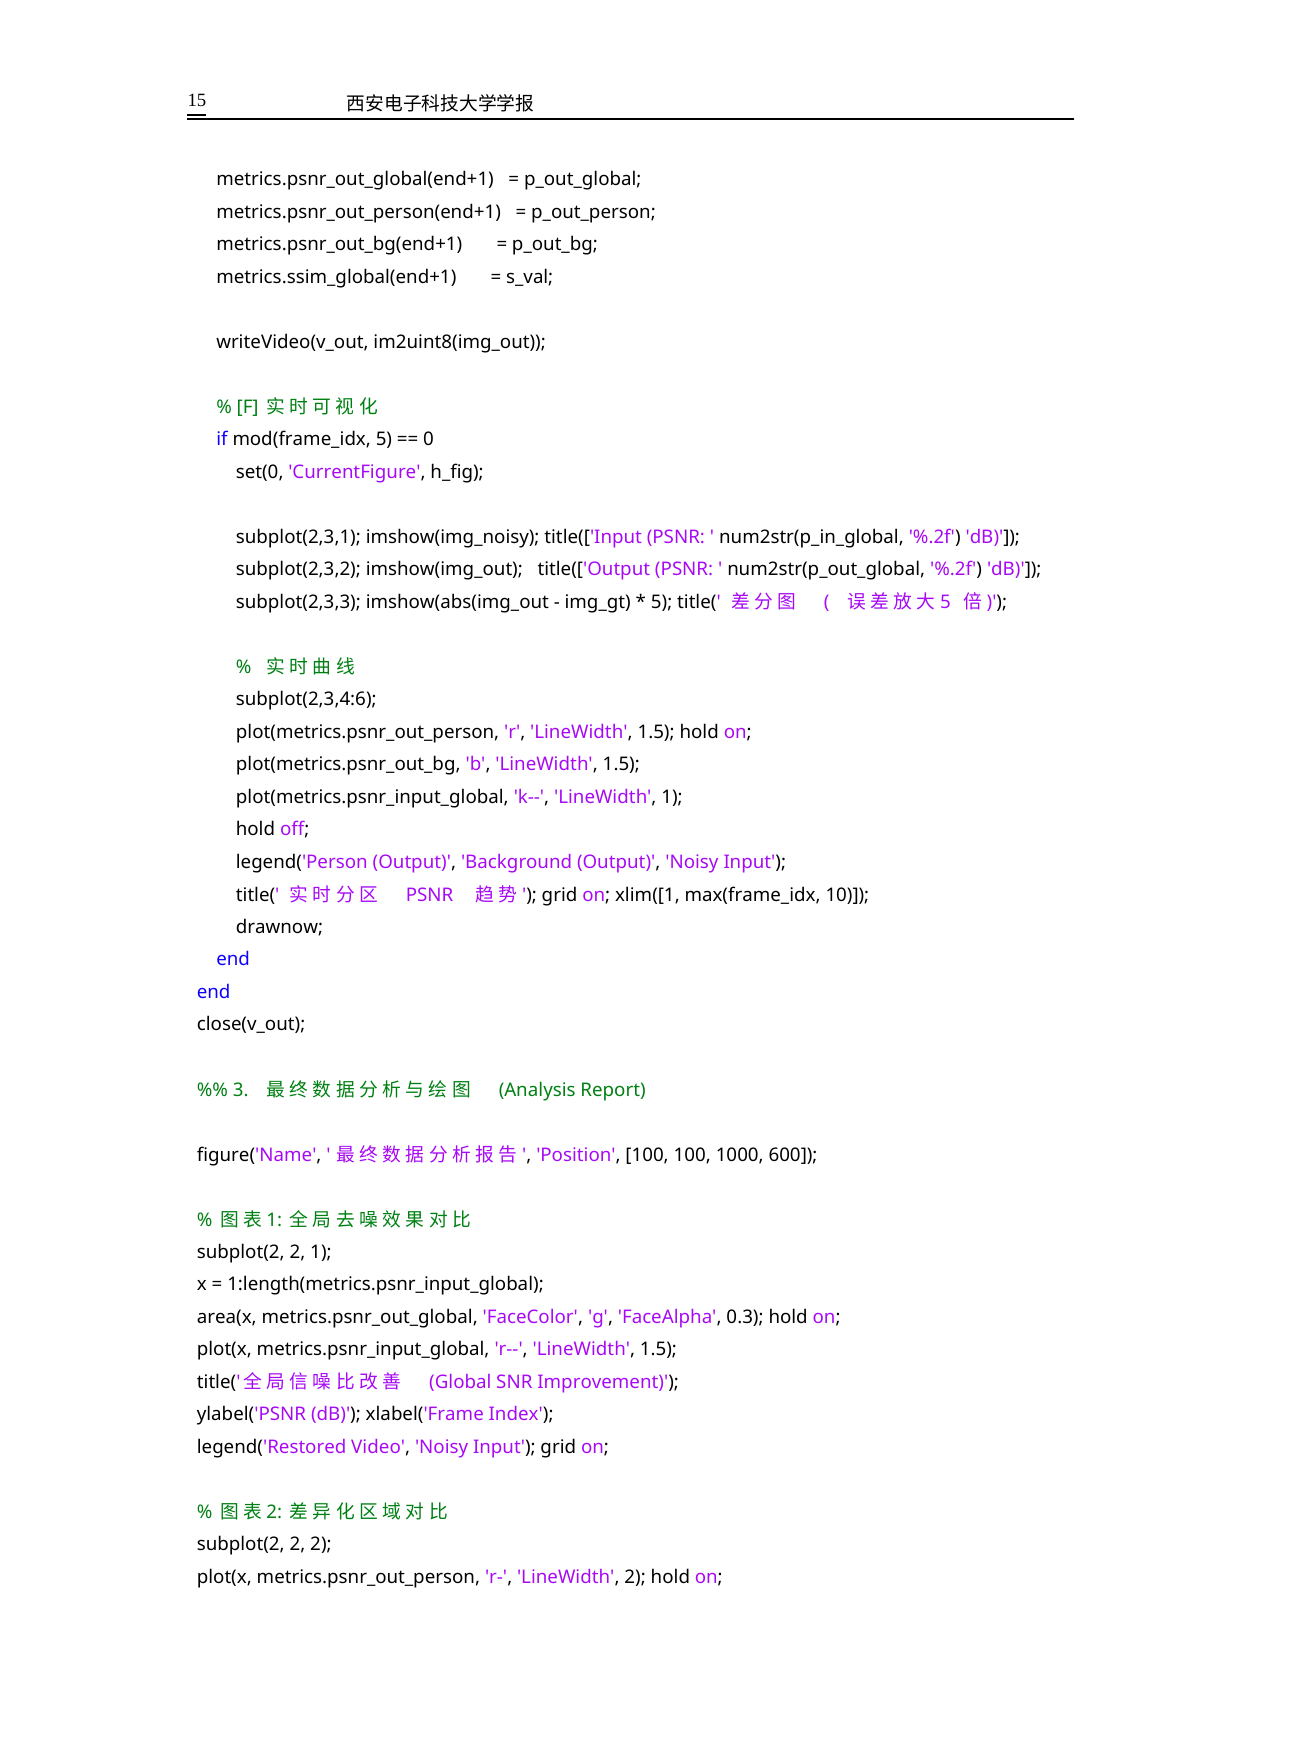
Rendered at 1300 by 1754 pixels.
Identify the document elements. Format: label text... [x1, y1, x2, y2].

text % 图表1: 全局去噪效果对比 [197, 1202, 1102, 1234]
text drawnow; [197, 909, 1102, 942]
text end [197, 942, 1102, 974]
text % 图表2: 差异化区域对比 [197, 1494, 1102, 1527]
text hold off; [197, 812, 1102, 844]
text subplot(2,3,1); imshow(img_noisy); title(['Input (PSNR: ' num2str(p_in_global, '%.2f') 'dB)']); [197, 519, 1102, 552]
text subplot(2,3,4:6); [197, 682, 1102, 714]
text plot(x, metrics.psnr_out_person, 'r-', 'LineWidth', 2); hold on; [197, 1559, 1102, 1592]
text subplot(2,3,2); imshow(img_out); title(['Output (PSNR: ' num2str(p_out_global, '%.2f') 'dB)']); [197, 552, 1102, 584]
text title('全局信噪比改善 (Global SNR Improvement)'); [197, 1364, 1102, 1397]
text metrics.ssim_global(end+1) = s_val; [197, 259, 1102, 292]
text x = 1:length(metrics.psnr_input_global); [197, 1267, 1102, 1299]
text if mod(frame_idx, 5) == 0 [197, 422, 1102, 454]
text subplot(2,3,3); imshow(abs(img_out - img_gt) * 5); title('差分图 (误差放大5倍)'); [197, 584, 1102, 617]
text close(v_out); [197, 1007, 1102, 1039]
text metrics.psnr_out_global(end+1) = p_out_global; [197, 162, 1102, 194]
text %% 3. 最终数据分析与绘图 (Analysis Report) [197, 1072, 1102, 1104]
text set(0, 'CurrentFigure', h_fig); [197, 454, 1102, 487]
text % [F] 实时可视化 [197, 389, 1102, 422]
text area(x, metrics.psnr_out_global, 'FaceColor', 'g', 'FaceAlpha', 0.3); hold on; [197, 1299, 1102, 1332]
text plot(x, metrics.psnr_input_global, 'r--', 'LineWidth', 1.5); [197, 1332, 1102, 1364]
text ylabel('PSNR (dB)'); xlabel('Frame Index'); [197, 1397, 1102, 1429]
text title('实时分区 PSNR 趋势'); grid on; xlim([1, max(frame_idx, 10)]); [197, 877, 1102, 909]
text plot(metrics.psnr_out_person, 'r', 'LineWidth', 1.5); hold on; [197, 714, 1102, 747]
text subplot(2, 2, 2); [197, 1527, 1102, 1559]
text writeVideo(v_out, im2uint8(img_out)); [197, 324, 1102, 357]
text subplot(2, 2, 1); [197, 1234, 1102, 1267]
text end [197, 974, 1102, 1007]
text metrics.psnr_out_person(end+1) = p_out_person; [197, 194, 1102, 227]
text legend('Restored Video', 'Noisy Input'); grid on; [197, 1429, 1102, 1462]
text % 实时曲线 [197, 649, 1102, 682]
text figure('Name', '最终数据分析报告', 'Position', [100, 100, 1000, 600]); [197, 1137, 1102, 1169]
text metrics.psnr_out_bg(end+1) = p_out_bg; [197, 227, 1102, 259]
text plot(metrics.psnr_out_bg, 'b', 'LineWidth', 1.5); [197, 747, 1102, 779]
text plot(metrics.psnr_input_global, 'k--', 'LineWidth', 1); [197, 779, 1102, 812]
text legend('Person (Output)', 'Background (Output)', 'Noisy Input'); [197, 844, 1102, 877]
